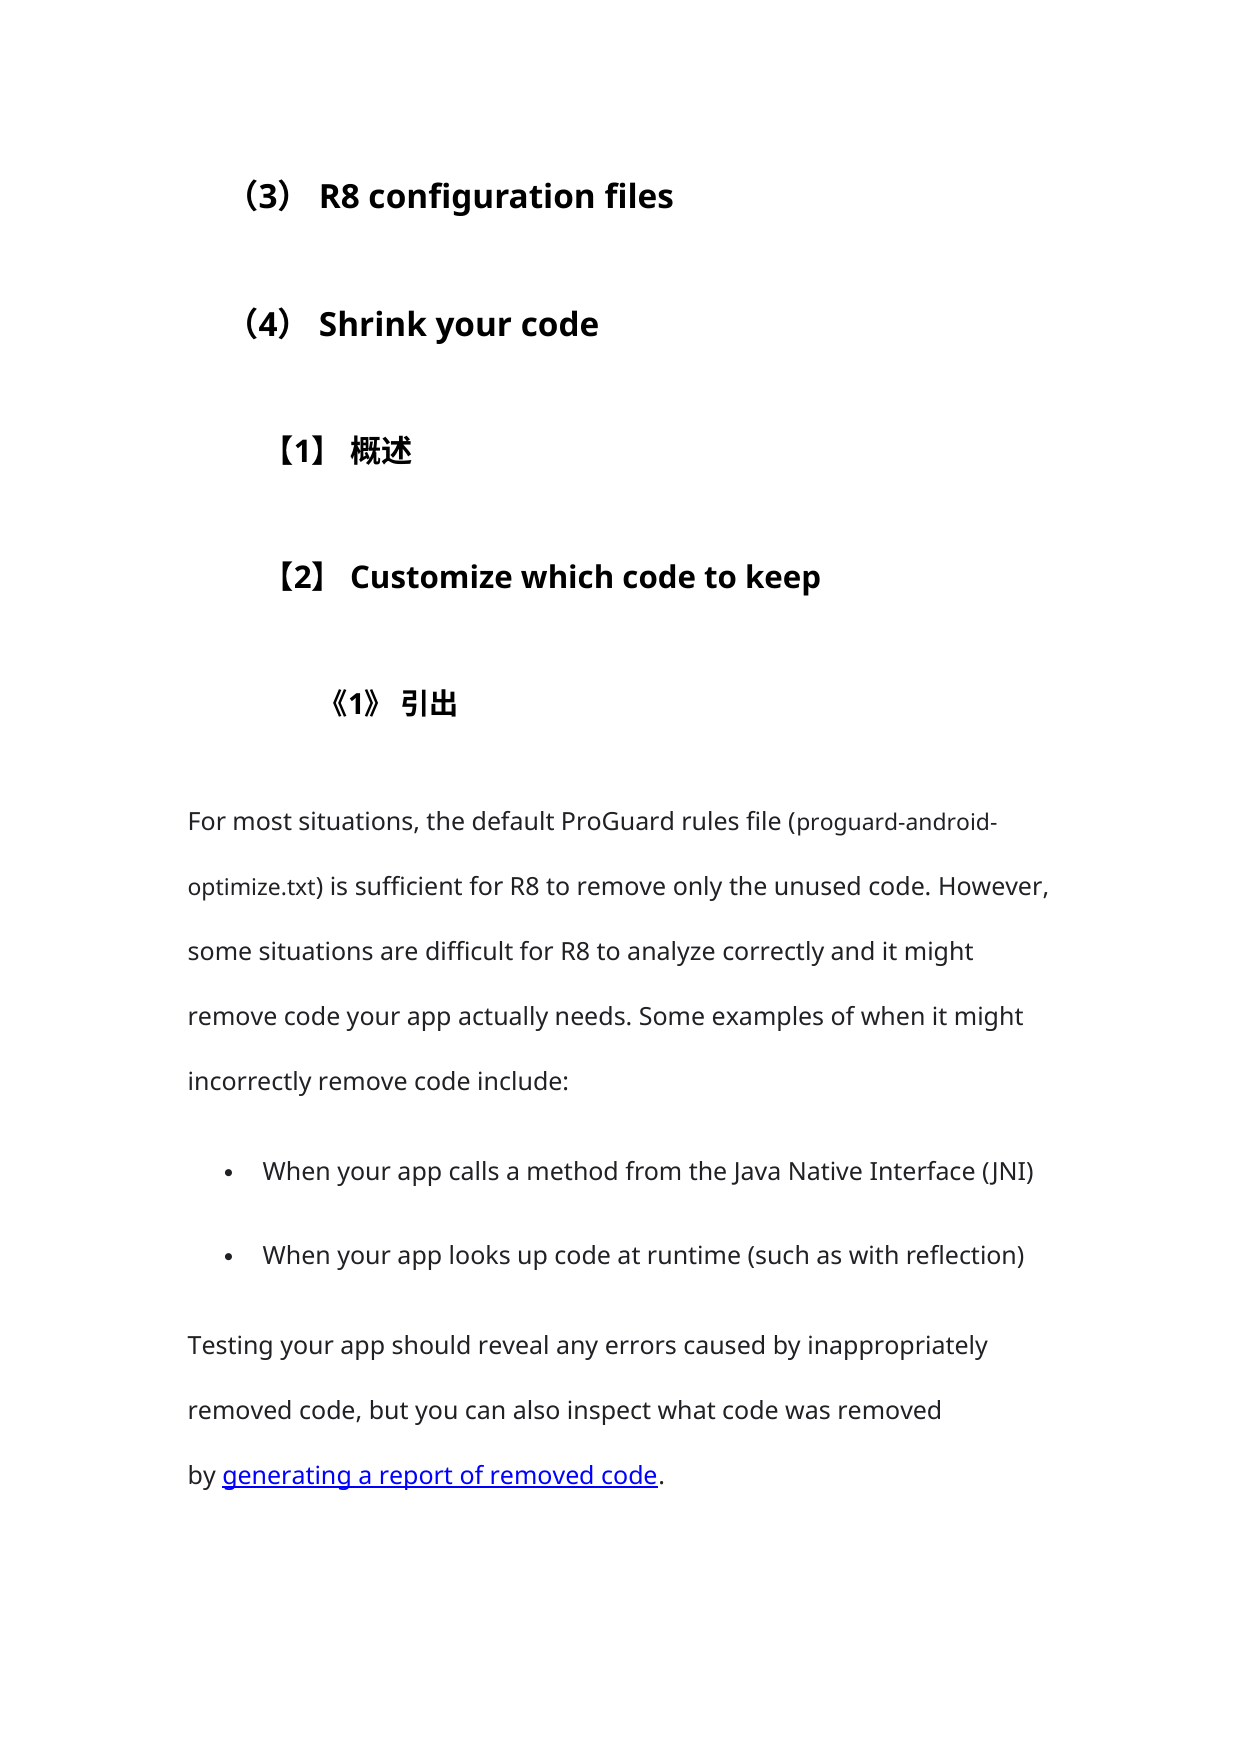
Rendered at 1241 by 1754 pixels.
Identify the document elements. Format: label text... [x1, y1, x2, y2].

list When your app calls a method from the Java Native Interface (JNI) [225, 1138, 1053, 1203]
subtitle 《1》 引出 [187, 669, 1053, 734]
text Testing your app should reveal any errors caused by inappropriately removed code, but you can also inspect what code was removed by generating a report of removed code. [187, 1312, 1053, 1507]
subtitle 【2】 Customize which code to keep [219, 542, 1053, 607]
subtitle 【1】 概述 [219, 417, 1053, 482]
text For most situations, the default ProGuard rules file (proguard-android- optimize.txt) is sufficient for R8 to remove only the unused code. However, some situations are difficult for R8 to analyze correctly and it might remove code your app actually needs. Some examples of when it might incorrectly remove code include: [187, 788, 1053, 1113]
list When your app looks up code at runtime (such as with reflection) [225, 1222, 1053, 1287]
subtitle Shrink your code [225, 289, 1053, 354]
subtitle R8 configuration files [225, 162, 1053, 227]
